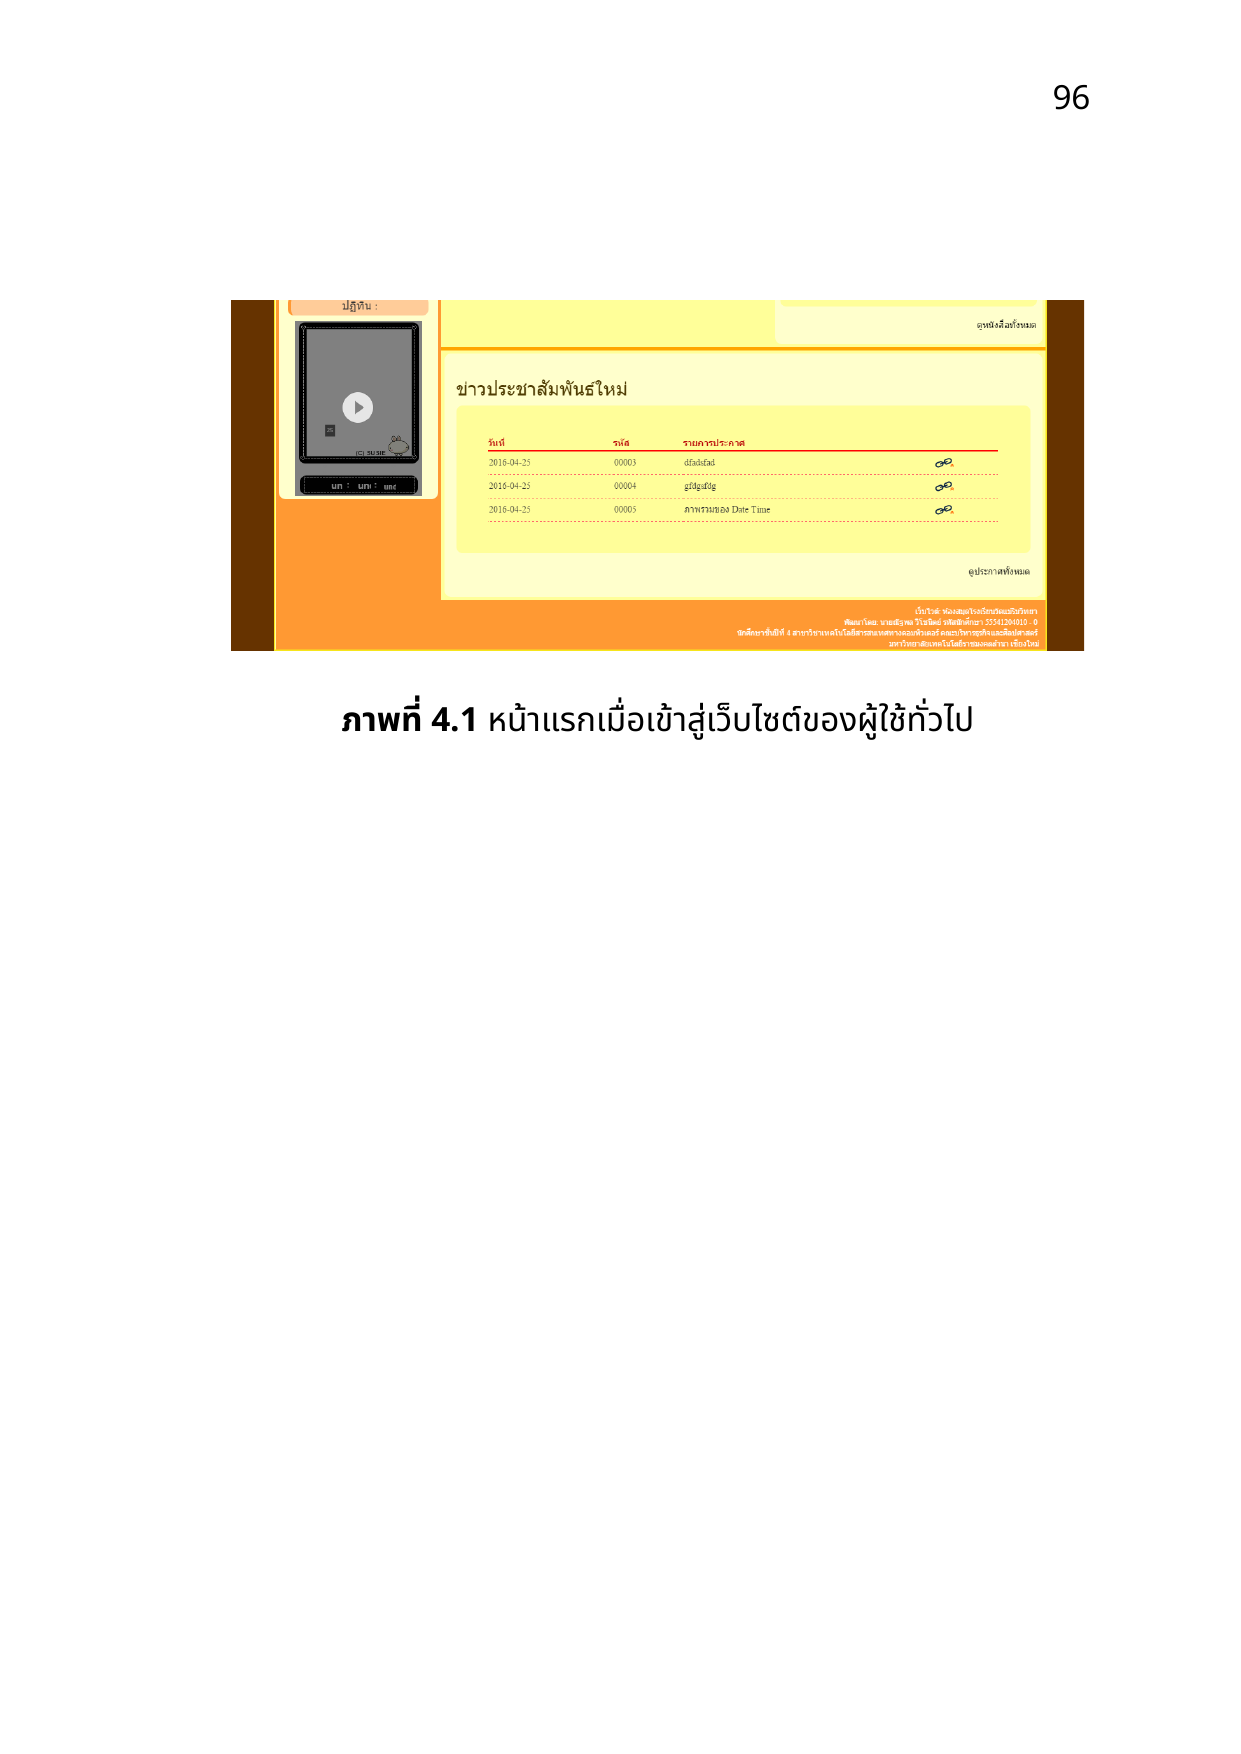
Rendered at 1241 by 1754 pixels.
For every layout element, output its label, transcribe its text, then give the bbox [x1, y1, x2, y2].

picture [231, 300, 1085, 651]
text ภาพที่ 4.1 หน้าแรกเมื่อเข้าสู่เว็บไซต์ของผู้ใช้ทั่วไป [225, 695, 1090, 746]
